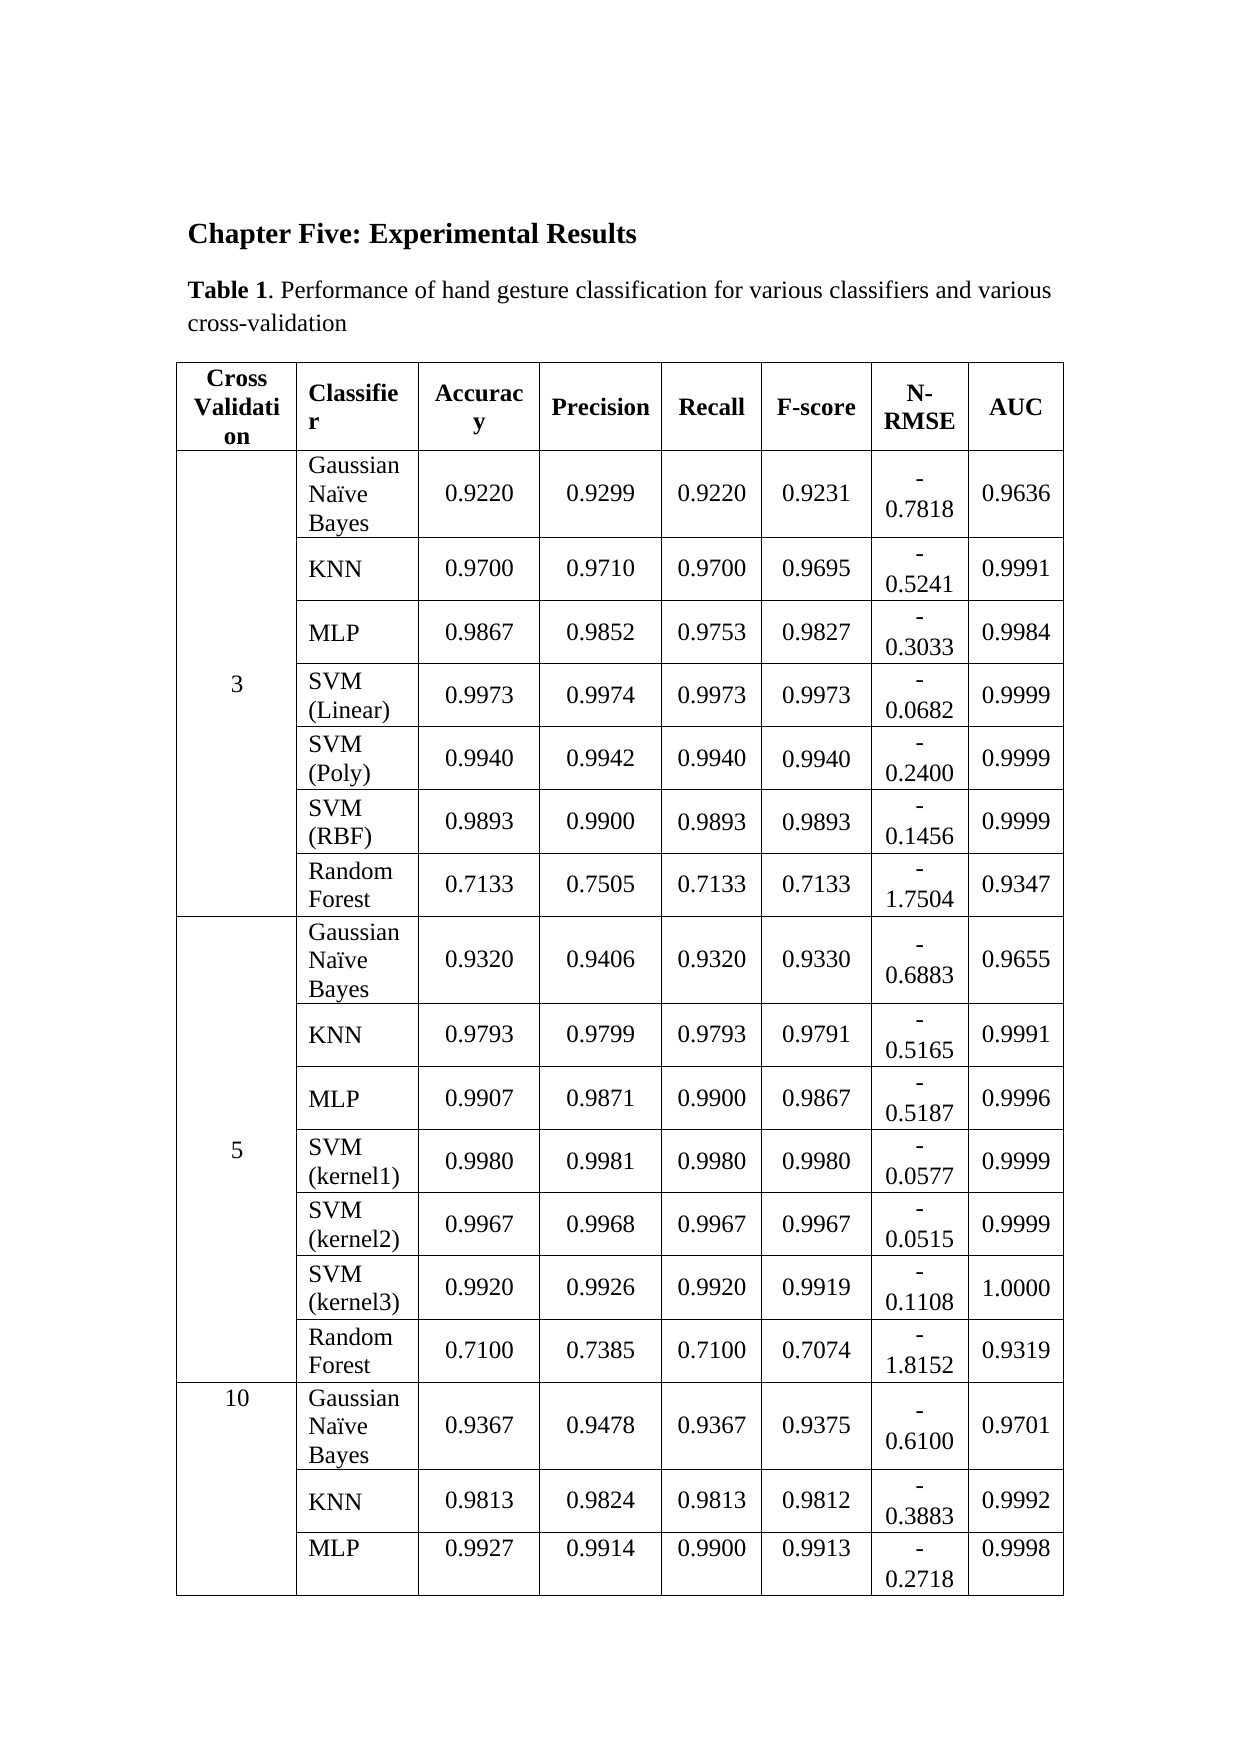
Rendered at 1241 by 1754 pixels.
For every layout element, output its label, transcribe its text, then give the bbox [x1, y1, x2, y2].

table_cell 0.9710 [540, 538, 661, 600]
table_cell 0.9907 [419, 1067, 539, 1129]
text Table 1. Performance of hand gesture classification for various classifiers and various cross-validation [187, 275, 1053, 337]
table_cell 0.9700 [662, 538, 761, 600]
table_cell 0.9980 [762, 1130, 871, 1192]
table_cell -0.1108 [872, 1256, 968, 1318]
table_cell 0.9973 [662, 664, 761, 726]
table_cell -0.0515 [872, 1193, 968, 1255]
table_cell SVM (kernel3) [297, 1256, 418, 1318]
table_cell 0.9812 [762, 1470, 871, 1532]
table_cell 0.9999 [969, 1130, 1063, 1192]
table_cell 0.9793 [662, 1004, 761, 1066]
table_cell 0.9980 [662, 1130, 761, 1192]
table_header AUC [969, 363, 1063, 449]
table_cell 0.9920 [419, 1256, 539, 1318]
table_cell -0.3883 [872, 1470, 968, 1532]
table_cell 0.9919 [762, 1256, 871, 1318]
table_cell 0.9813 [662, 1470, 761, 1532]
table_cell 0.9636 [969, 451, 1063, 537]
table_cell 0.9319 [969, 1320, 1063, 1382]
table_cell 10 [177, 1383, 296, 1595]
table_cell 0.9996 [969, 1067, 1063, 1129]
table_cell 0.9827 [762, 601, 871, 663]
table_cell -0.5241 [872, 538, 968, 600]
table_cell 0.9999 [969, 727, 1063, 789]
table_cell 0.9701 [969, 1383, 1063, 1469]
table_cell 0.9920 [662, 1256, 761, 1318]
table_cell 0.9900 [662, 1067, 761, 1129]
table_cell 0.7100 [662, 1320, 761, 1382]
table_cell 0.9900 [662, 1533, 761, 1595]
table_cell 0.9991 [969, 1004, 1063, 1066]
table_cell 0.9967 [762, 1193, 871, 1255]
table_cell KNN [297, 1004, 418, 1066]
table_cell 0.9940 [662, 727, 761, 789]
table_cell 0.9330 [762, 917, 871, 1003]
table_cell 3 [177, 451, 296, 916]
table_cell 0.9700 [419, 538, 539, 600]
table_cell 0.9984 [969, 601, 1063, 663]
table_cell 0.9367 [419, 1383, 539, 1469]
table_cell 0.9927 [419, 1533, 539, 1595]
table_cell 0.9220 [662, 451, 761, 537]
table_cell 0.9998 [969, 1533, 1063, 1595]
table_cell 0.7074 [762, 1320, 871, 1382]
table_cell 5 [177, 917, 296, 1382]
table_cell 0.9867 [419, 601, 539, 663]
table_cell -0.1456 [872, 790, 968, 852]
table_header N-RMSE [872, 363, 968, 449]
list Chapter Five: Experimental Results [187, 216, 1053, 249]
table_cell -0.5187 [872, 1067, 968, 1129]
table_cell 0.9375 [762, 1383, 871, 1469]
table_cell Random Forest [297, 1320, 418, 1382]
table_cell 0.9981 [540, 1130, 661, 1192]
table_cell -1.7504 [872, 854, 968, 916]
table_cell 0.9999 [969, 1193, 1063, 1255]
table_cell 0.9320 [662, 917, 761, 1003]
table_cell 0.9893 [662, 790, 761, 852]
table_cell 0.9940 [419, 727, 539, 789]
table_cell 0.9913 [762, 1533, 871, 1595]
table_cell -0.2718 [872, 1533, 968, 1595]
table_cell 0.7133 [762, 854, 871, 916]
table_cell MLP [297, 1067, 418, 1129]
table_cell 0.9967 [662, 1193, 761, 1255]
table_cell -0.3033 [872, 601, 968, 663]
table_cell -0.7818 [872, 451, 968, 537]
table_cell 0.7505 [540, 854, 661, 916]
table_cell -0.6883 [872, 917, 968, 1003]
table_cell -0.6100 [872, 1383, 968, 1469]
table_cell Random Forest [297, 854, 418, 916]
table_header Cross Validation [177, 363, 296, 449]
table_cell 0.9406 [540, 917, 661, 1003]
table_cell 0.9320 [419, 917, 539, 1003]
table_cell Gaussian Naïve Bayes [297, 917, 418, 1003]
table_cell 0.9999 [969, 790, 1063, 852]
table_cell SVM (RBF) [297, 790, 418, 852]
table_cell 0.9980 [419, 1130, 539, 1192]
table_cell 0.9942 [540, 727, 661, 789]
table_cell 0.9793 [419, 1004, 539, 1066]
table_cell SVM (kernel1) [297, 1130, 418, 1192]
table_cell KNN [297, 1470, 418, 1532]
table_cell 0.7133 [662, 854, 761, 916]
table_cell MLP [297, 1533, 418, 1595]
table_cell 0.9852 [540, 601, 661, 663]
table_cell -0.0577 [872, 1130, 968, 1192]
table_cell MLP [297, 601, 418, 663]
table_cell 0.9974 [540, 664, 661, 726]
table_cell 0.9973 [762, 664, 871, 726]
table_cell 0.9940 [762, 727, 871, 789]
table_cell 0.9695 [762, 538, 871, 600]
table_cell 0.9991 [969, 538, 1063, 600]
table_cell 0.9900 [540, 790, 661, 852]
table_cell 0.9799 [540, 1004, 661, 1066]
table_header Precision [540, 363, 661, 449]
table_cell -1.8152 [872, 1320, 968, 1382]
table_cell 0.9926 [540, 1256, 661, 1318]
table_cell -0.5165 [872, 1004, 968, 1066]
table_cell 0.9893 [762, 790, 871, 852]
table_cell 0.7385 [540, 1320, 661, 1382]
table_cell -0.0682 [872, 664, 968, 726]
table_cell KNN [297, 538, 418, 600]
table_cell SVM (kernel2) [297, 1193, 418, 1255]
table_cell 0.9968 [540, 1193, 661, 1255]
table_cell 0.9967 [419, 1193, 539, 1255]
table_header Classifier [297, 363, 418, 449]
table_cell 0.7100 [419, 1320, 539, 1382]
table_cell 0.9824 [540, 1470, 661, 1532]
table_cell SVM (Poly) [297, 727, 418, 789]
table_cell 0.9367 [662, 1383, 761, 1469]
table_cell 0.9871 [540, 1067, 661, 1129]
table_cell 0.7133 [419, 854, 539, 916]
table_cell 0.9914 [540, 1533, 661, 1595]
table_cell 0.9220 [419, 451, 539, 537]
table_cell 0.9867 [762, 1067, 871, 1129]
table_cell -0.2400 [872, 727, 968, 789]
table_cell 0.9999 [969, 664, 1063, 726]
table_cell 0.9478 [540, 1383, 661, 1469]
table_cell SVM (Linear) [297, 664, 418, 726]
table_cell 0.9299 [540, 451, 661, 537]
table_cell Gaussian Naïve Bayes [297, 451, 418, 537]
table_cell 0.9973 [419, 664, 539, 726]
table_cell 0.9231 [762, 451, 871, 537]
table_cell 0.9753 [662, 601, 761, 663]
table_header Recall [662, 363, 761, 449]
table_cell 1.0000 [969, 1256, 1063, 1318]
table_header F-score [762, 363, 871, 449]
table_cell 0.9992 [969, 1470, 1063, 1532]
table_cell 0.9893 [419, 790, 539, 852]
table_cell 0.9791 [762, 1004, 871, 1066]
table_cell 0.9347 [969, 854, 1063, 916]
table_cell 0.9655 [969, 917, 1063, 1003]
table_cell Gaussian Naïve Bayes [297, 1383, 418, 1469]
table_header Accuracy [419, 363, 539, 449]
table_cell 0.9813 [419, 1470, 539, 1532]
